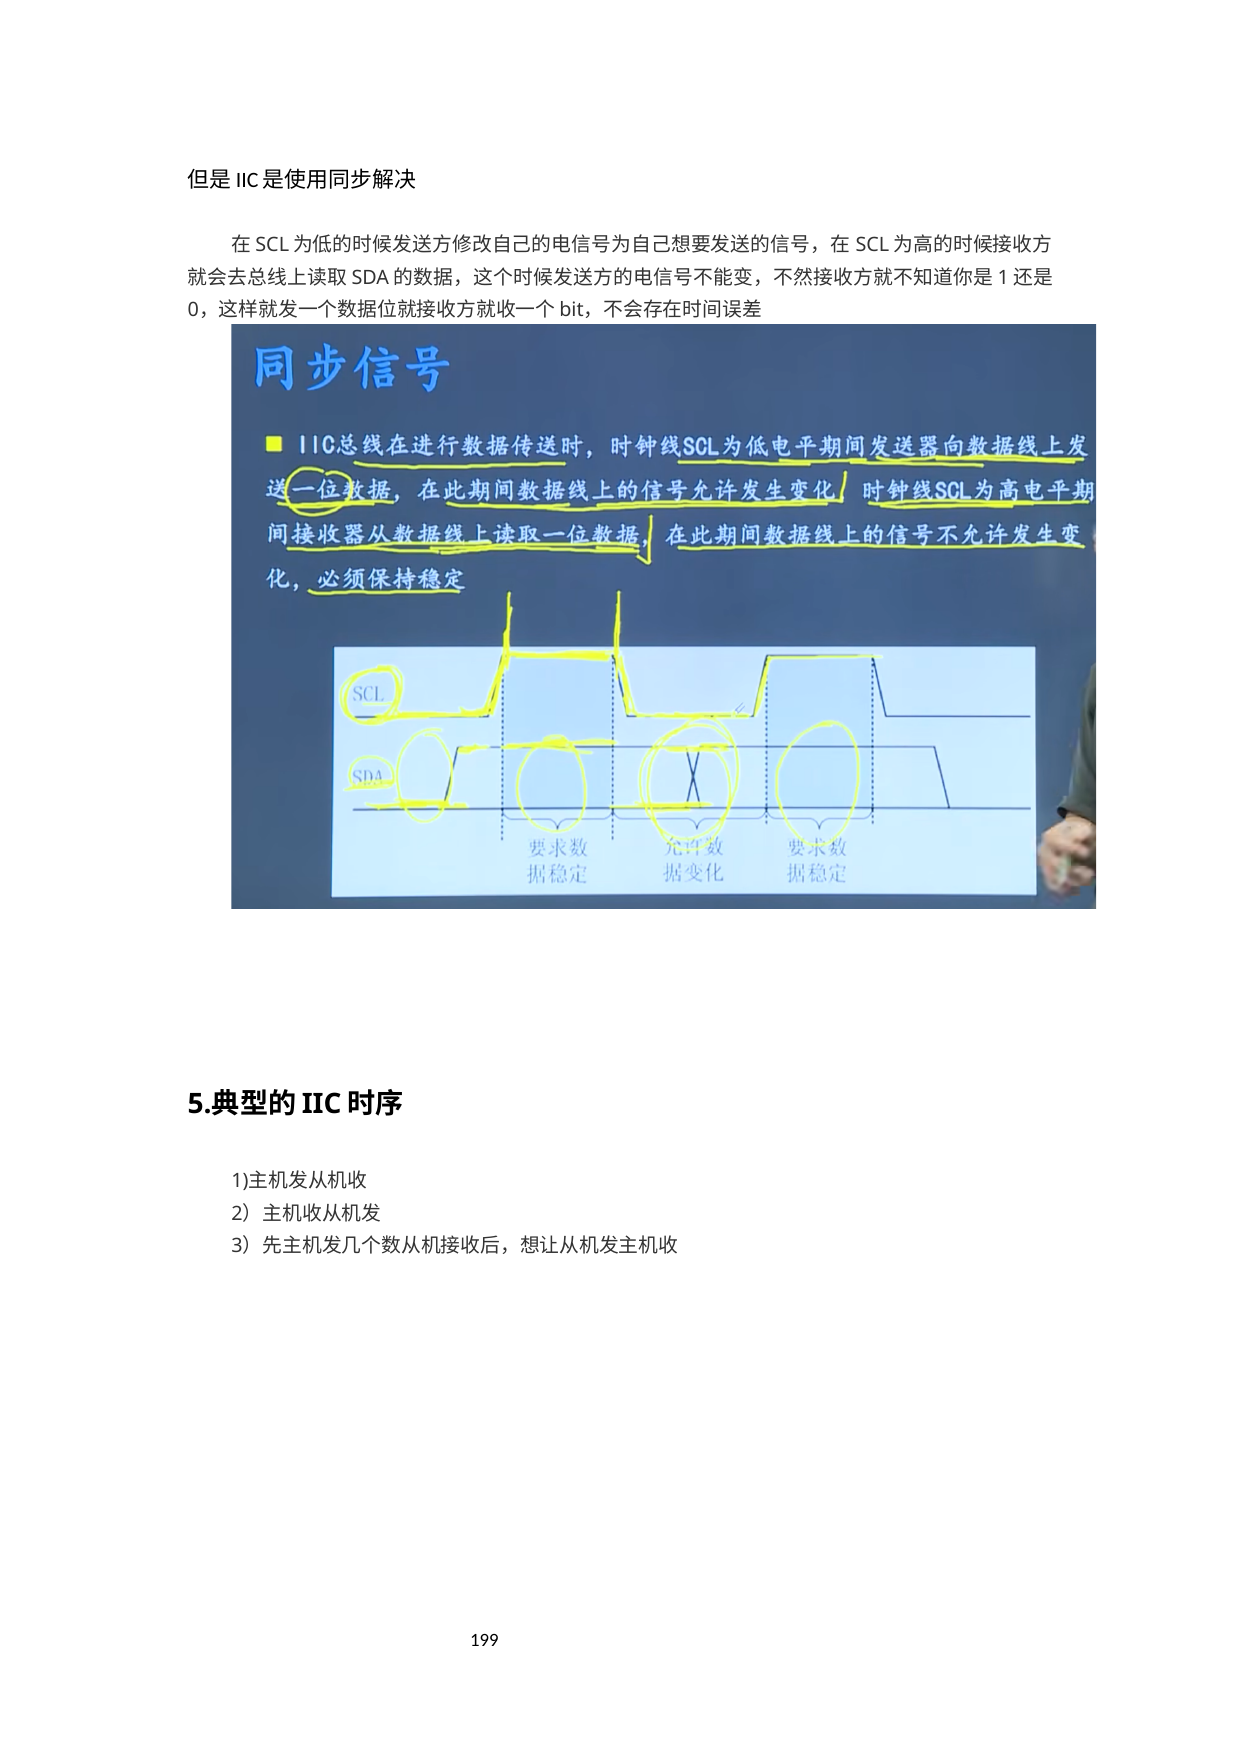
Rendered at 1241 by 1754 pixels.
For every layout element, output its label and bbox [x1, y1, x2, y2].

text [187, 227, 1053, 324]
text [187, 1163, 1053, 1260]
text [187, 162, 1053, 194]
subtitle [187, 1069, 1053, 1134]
picture [231, 324, 1097, 909]
